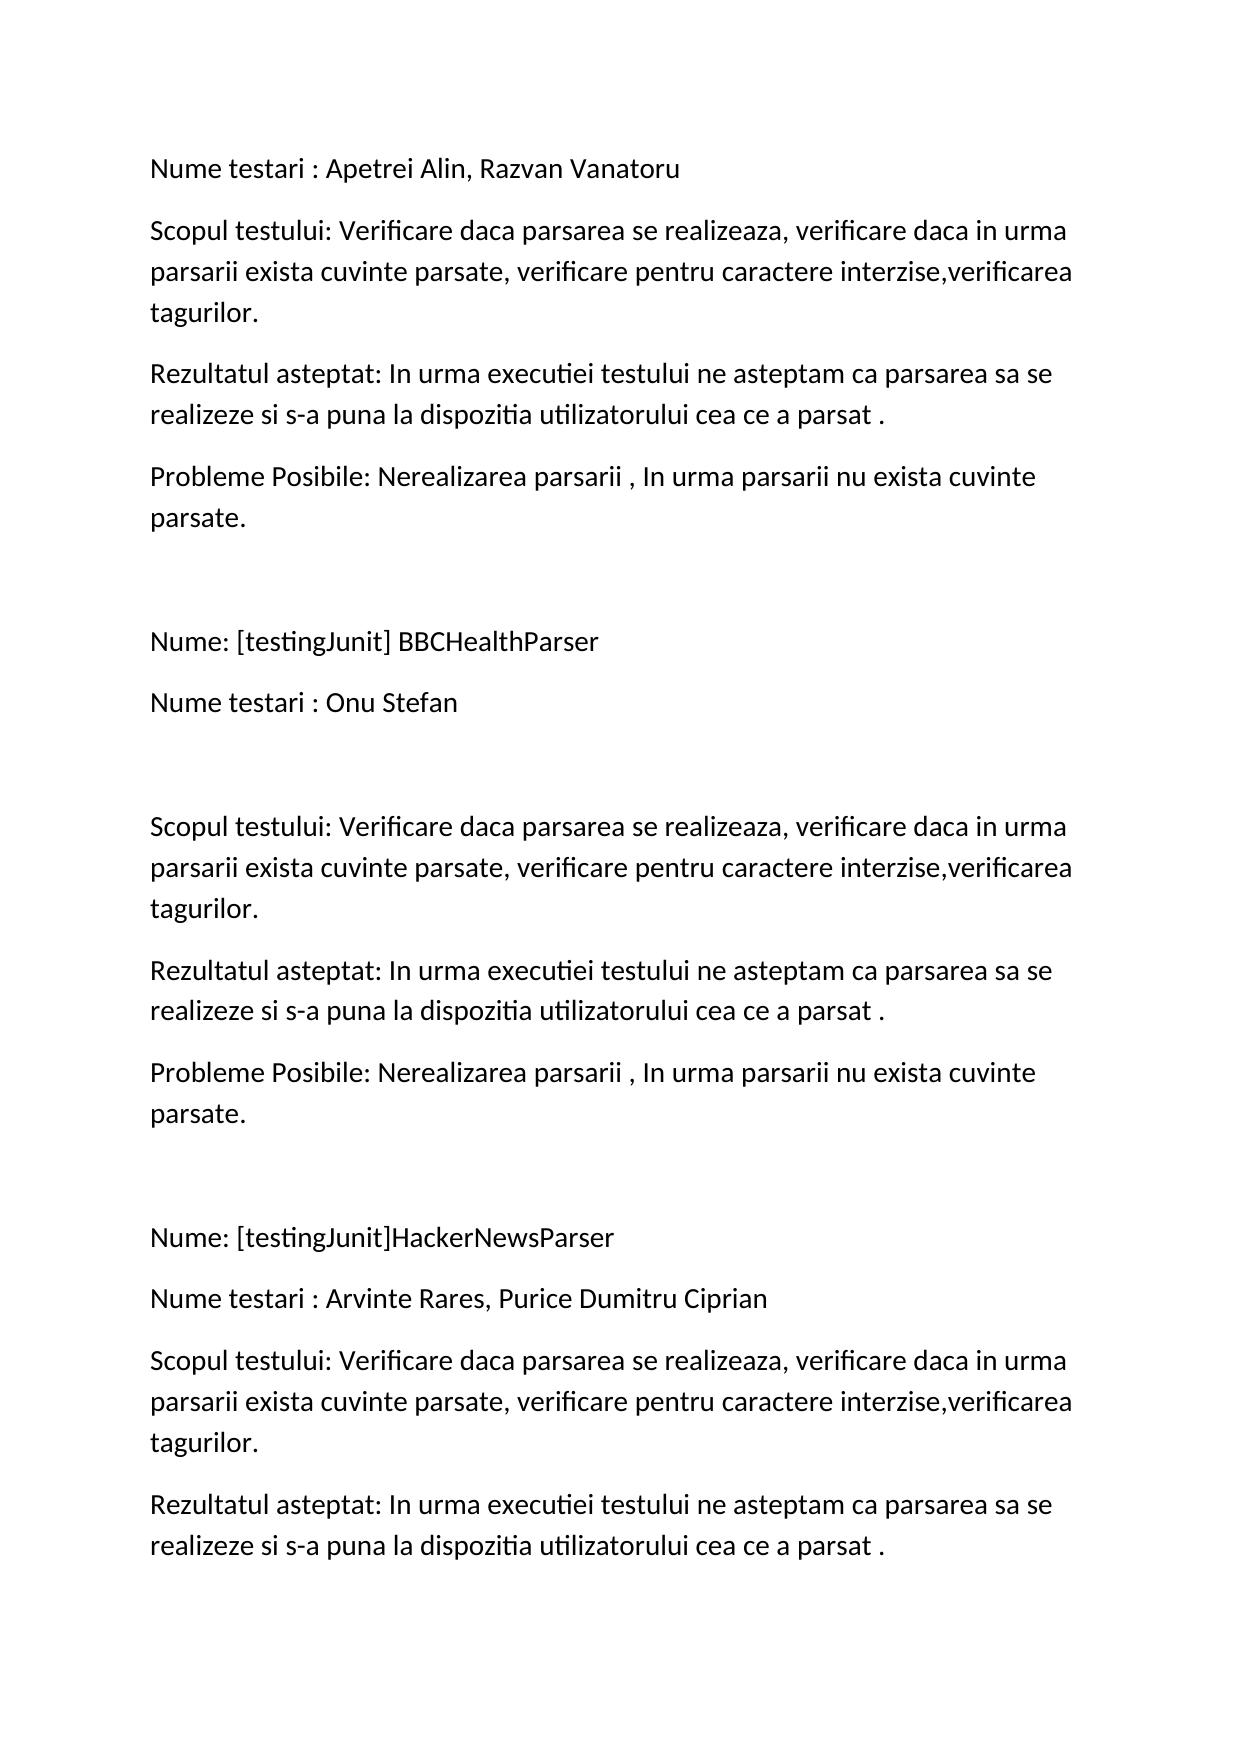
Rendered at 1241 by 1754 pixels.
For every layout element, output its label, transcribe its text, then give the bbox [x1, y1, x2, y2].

text Probleme Posibile: Nerealizarea parsarii , In urma parsarii nu exista cuvinte parsate. [150, 1054, 1090, 1131]
text Rezultatul asteptat: In urma executiei testului ne asteptam ca parsarea sa se realizeze si s-a puna la dispozitia utilizatorului cea ce a parsat . [150, 952, 1090, 1028]
text Nume: [testingJunit] BBCHealthParser [150, 623, 1090, 658]
text Rezultatul asteptat: In urma executiei testului ne asteptam ca parsarea sa se realizeze si s-a puna la dispozitia utilizatorului cea ce a parsat . [150, 355, 1090, 432]
text Probleme Posibile: Nerealizarea parsarii , In urma parsarii nu exista cuvinte parsate. [150, 458, 1090, 535]
text Rezultatul asteptat: In urma executiei testului ne asteptam ca parsarea sa se realizeze si s-a puna la dispozitia utilizatorului cea ce a parsat . [150, 1486, 1090, 1562]
text Nume testari : Onu Stefan [150, 684, 1090, 720]
text Nume: [testingJunit]HackerNewsParser [150, 1219, 1090, 1254]
text Nume testari : Apetrei Alin, Razvan Vanatoru [150, 150, 1090, 186]
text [150, 1342, 1090, 1460]
text Nume testari : Arvinte Rares, Purice Dumitru Ciprian [150, 1281, 1090, 1316]
